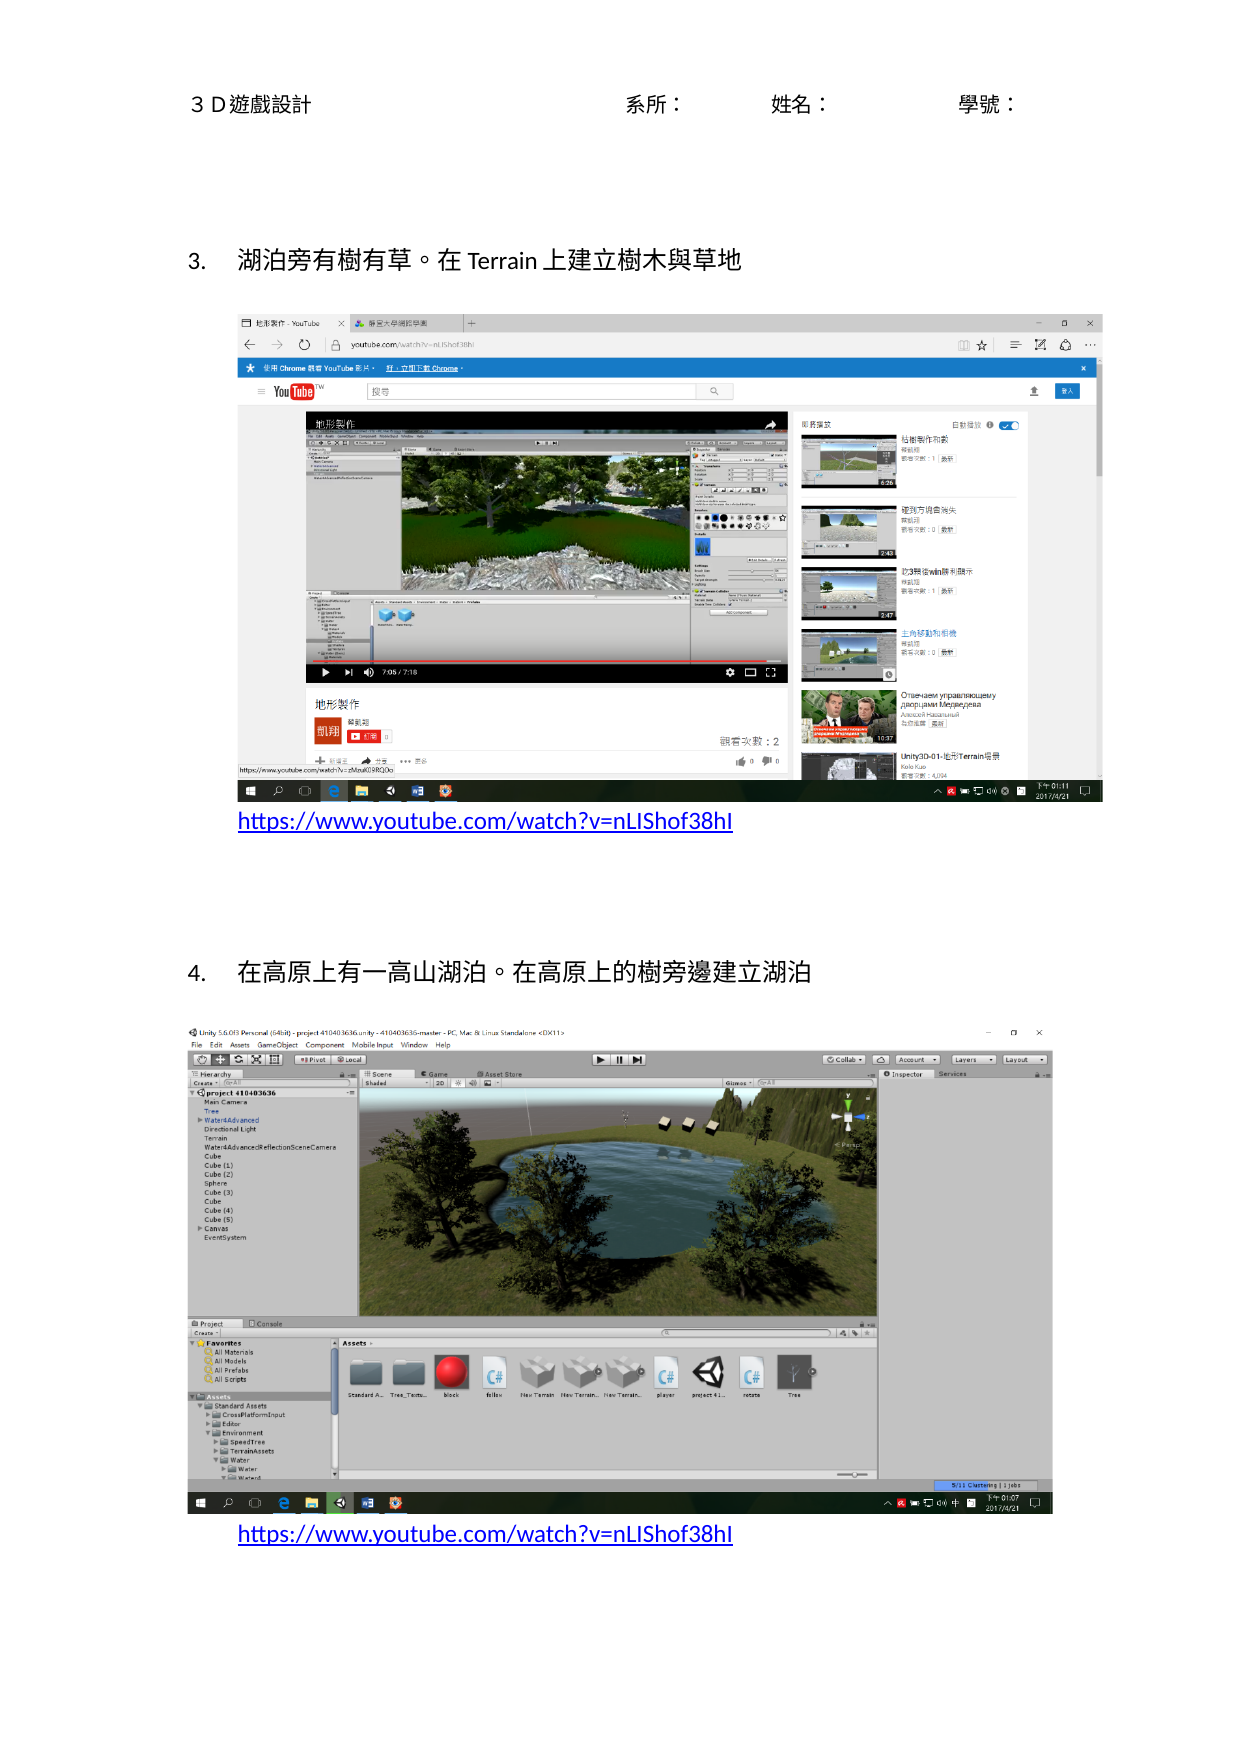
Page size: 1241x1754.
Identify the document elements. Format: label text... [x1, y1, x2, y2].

list 在高原上有一高山湖泊。在高原上的樹旁邊建立湖泊 [187, 952, 1053, 989]
picture [237, 314, 1103, 802]
picture [187, 1027, 1053, 1514]
list 湖泊旁有樹有草。在Terrain上建立樹木與草地 [187, 239, 1053, 277]
list https://www.youtube.com/watch?v=nLIShof38hI [237, 802, 1053, 839]
list https://www.youtube.com/watch?v=nLIShof38hI [237, 1514, 1053, 1552]
